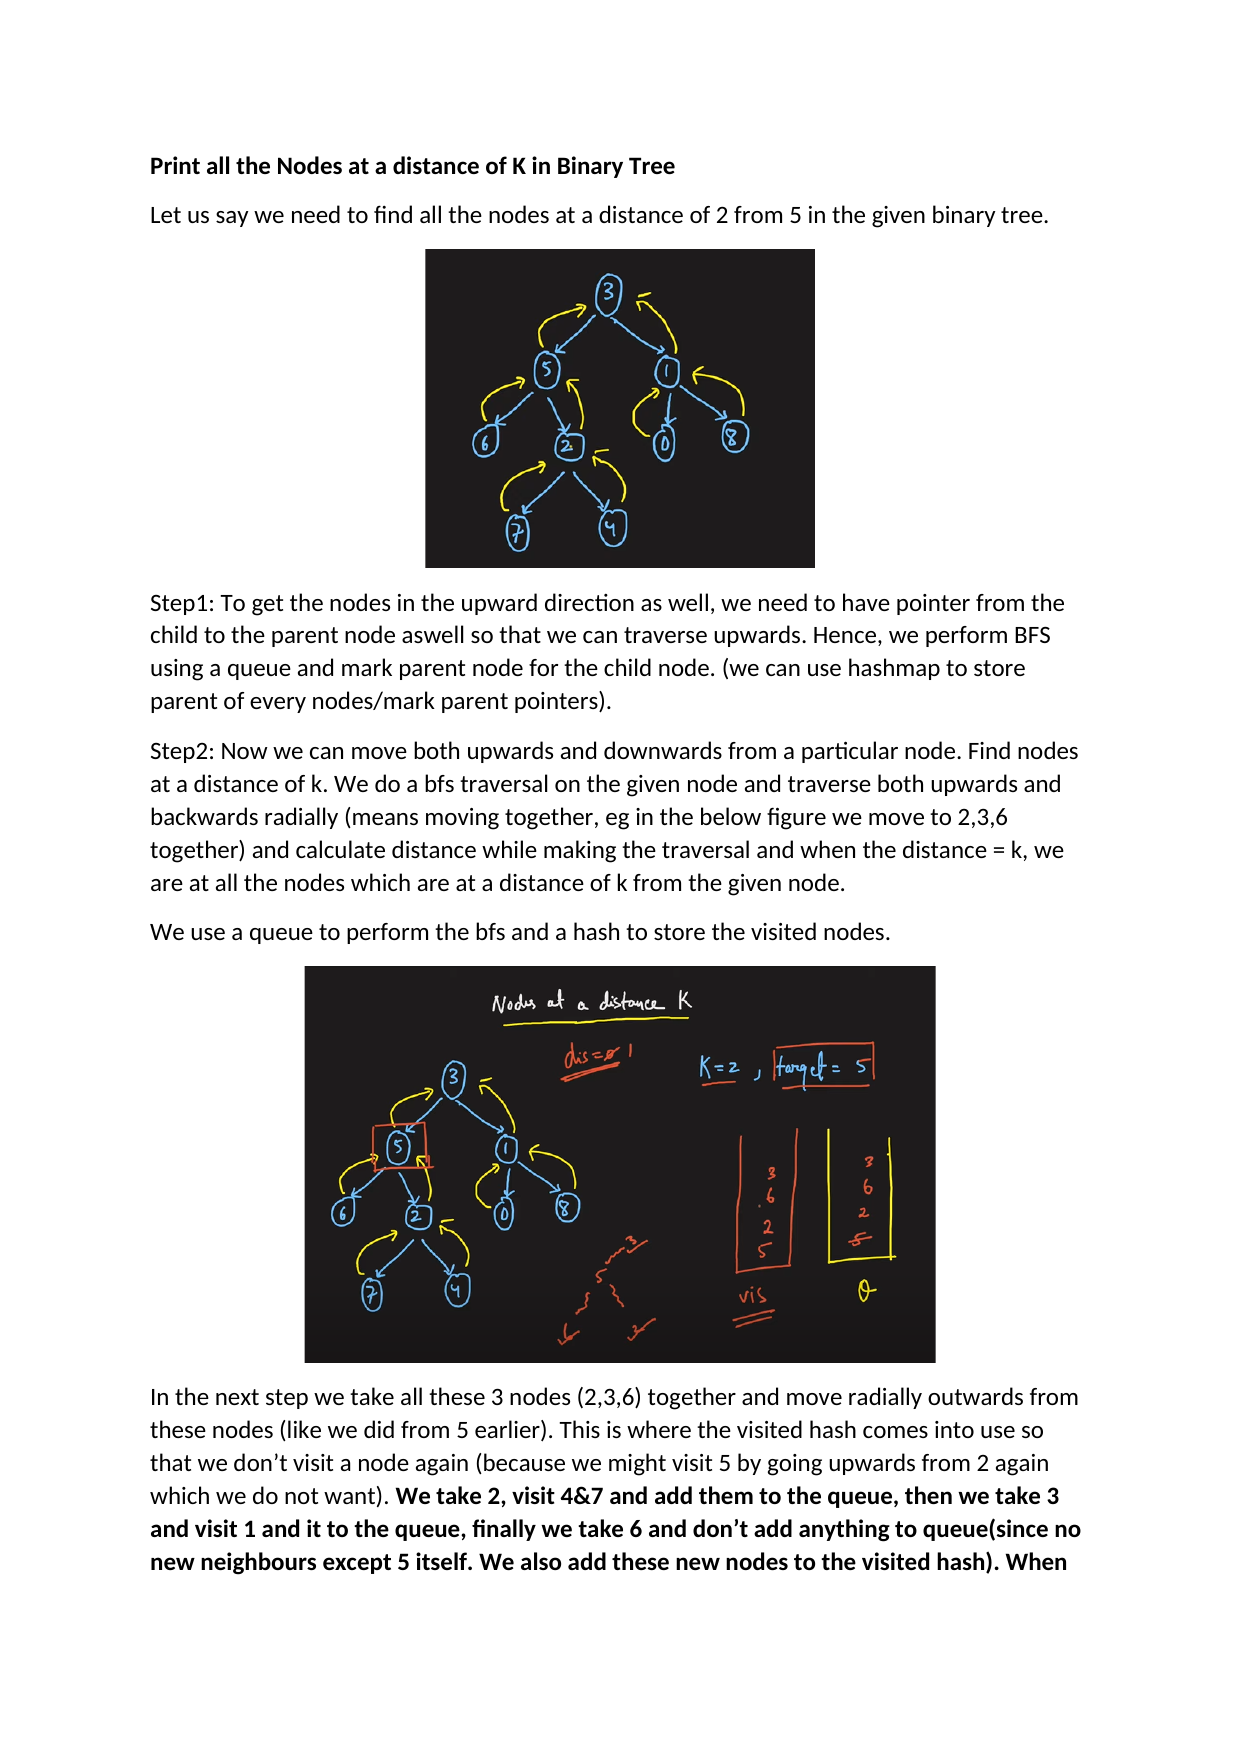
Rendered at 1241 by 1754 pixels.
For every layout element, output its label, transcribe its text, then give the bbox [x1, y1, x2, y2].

text Let us say we need to find all the nodes at a distance of 2 from 5 in the given binary tree. [150, 199, 1090, 230]
picture [425, 249, 815, 568]
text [150, 1381, 1090, 1576]
text Step2: Now we can move both upwards and downwards from a particular node. Find nodes at a distance of k. We do a bfs traversal on the given node and traverse both upwards and backwards radially (means moving together, eg in the below figure we move to 2,3,6 together) and calculate distance while making the traversal and when the distance = k, we are at all the nodes which are at a distance of k from the given node. [150, 735, 1090, 897]
text Print all the Nodes at a distance of K in Binary Tree [150, 150, 1090, 181]
picture [304, 966, 936, 1363]
text We use a queue to perform the bfs and a hash to store the visited nodes. [150, 916, 1090, 947]
text Step1: To get the nodes in the upward direction as well, we need to have pointer from the child to the parent node aswell so that we can traverse upwards. Hence, we perform BFS using a queue and mark parent node for the child node. (we can use hashmap to store parent of every nodes/mark parent pointers). [150, 587, 1090, 716]
